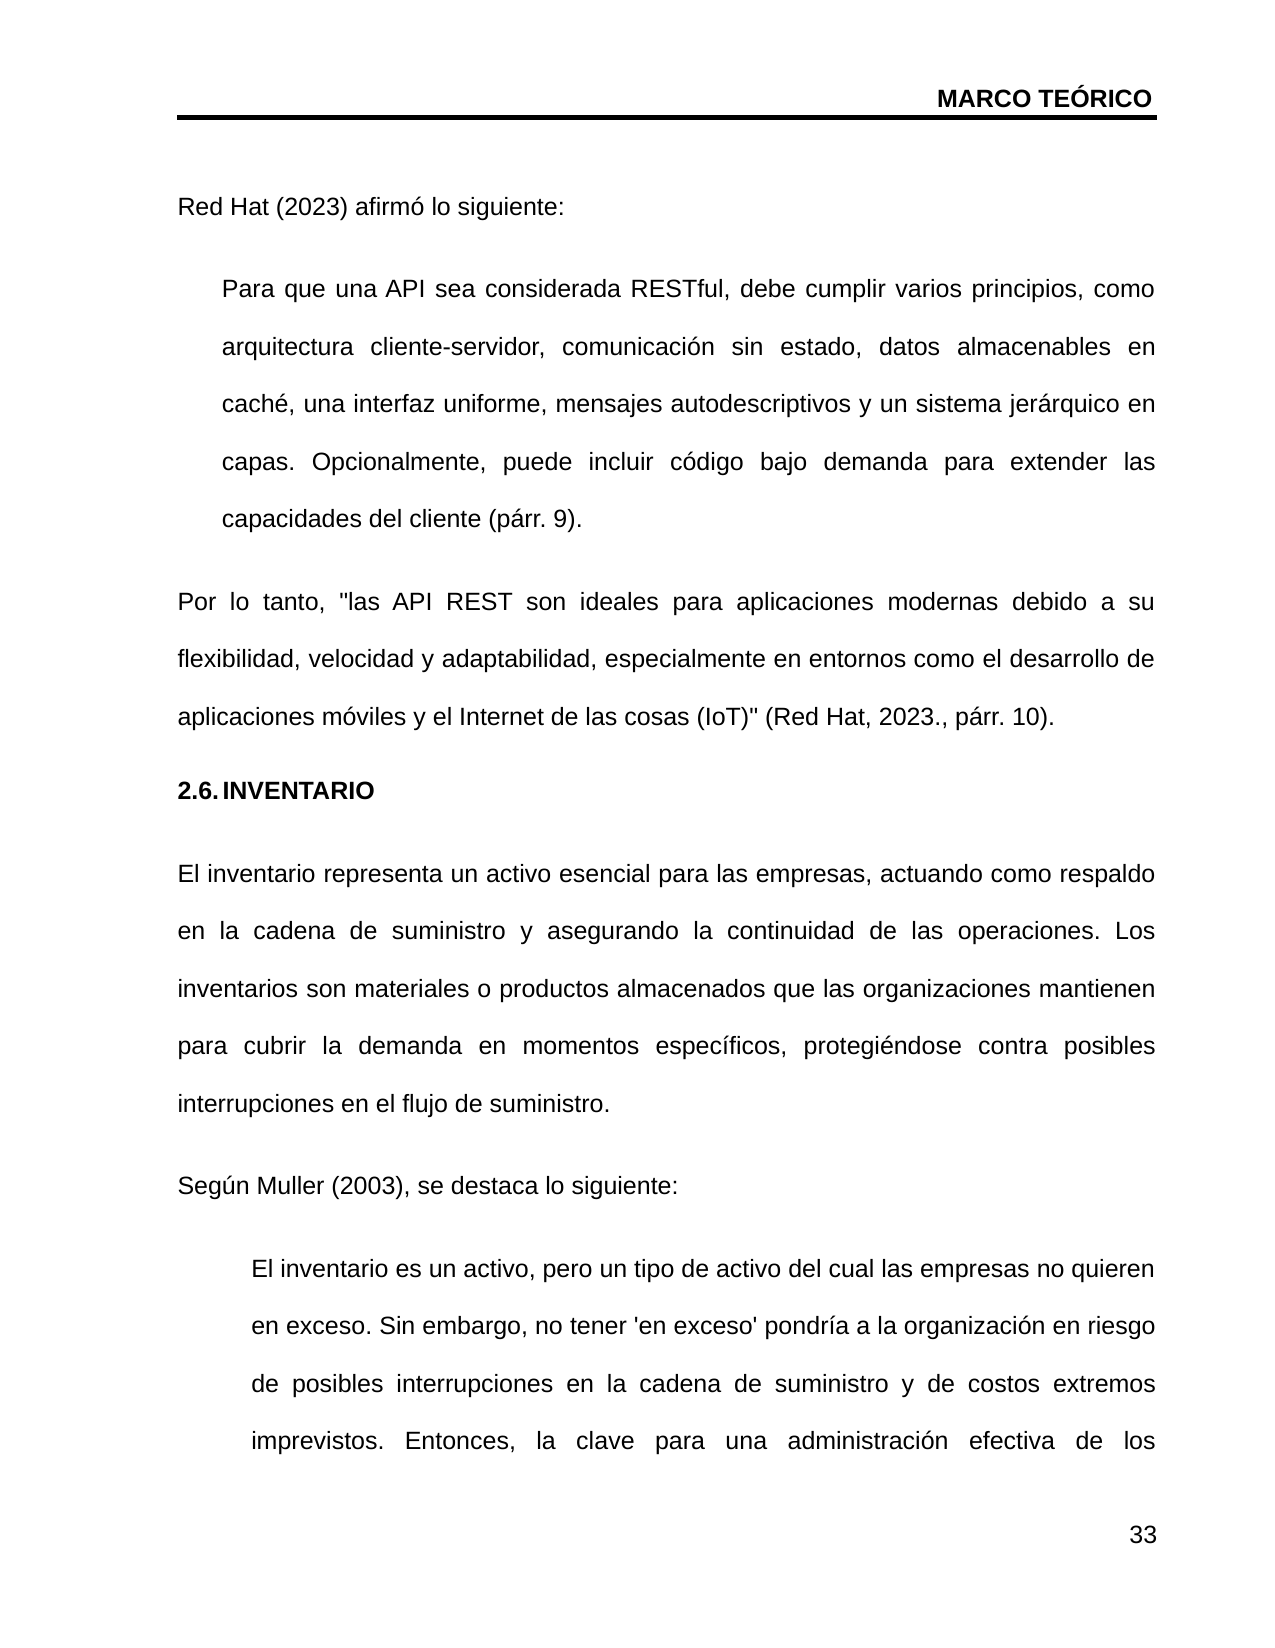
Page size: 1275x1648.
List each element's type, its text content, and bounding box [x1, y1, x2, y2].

subtitle INVENTARIO [177, 776, 1157, 805]
text Para que una API sea considerada RESTful, debe cumplir varios principios, como arquitectura cliente-servidor, comunicación sin estado, datos almacenables en caché, una interfaz uniforme, mensajes autodescriptivos y un sistema jerárquico en capas. Opcionalmente, puede incluir código bajo demanda para extender las capacidades del cliente (párr. 9). [222, 274, 1157, 533]
text El inventario representa un activo esencial para las empresas, actuando como respaldo en la cadena de suministro y asegurando la continuidad de las operaciones. Los inventarios son materiales o productos almacenados que las organizaciones mantienen para cubrir la demanda en momentos específicos, protegiéndose contra posibles interrupciones en el flujo de suministro. [177, 859, 1157, 1117]
text Por lo tanto, "las API REST son ideales para aplicaciones modernas debido a su flexibilidad, velocidad y adaptabilidad, especialmente en entornos como el desarrollo de aplicaciones móviles y el Internet de las cosas (IoT)" (Red Hat, 2023., párr. 10). [177, 587, 1157, 731]
text Según Muller (2003), se destaca lo siguiente: [177, 1171, 1157, 1200]
text Red Hat (2023) afirmó lo siguiente: [177, 192, 1157, 221]
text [251, 1254, 1157, 1455]
